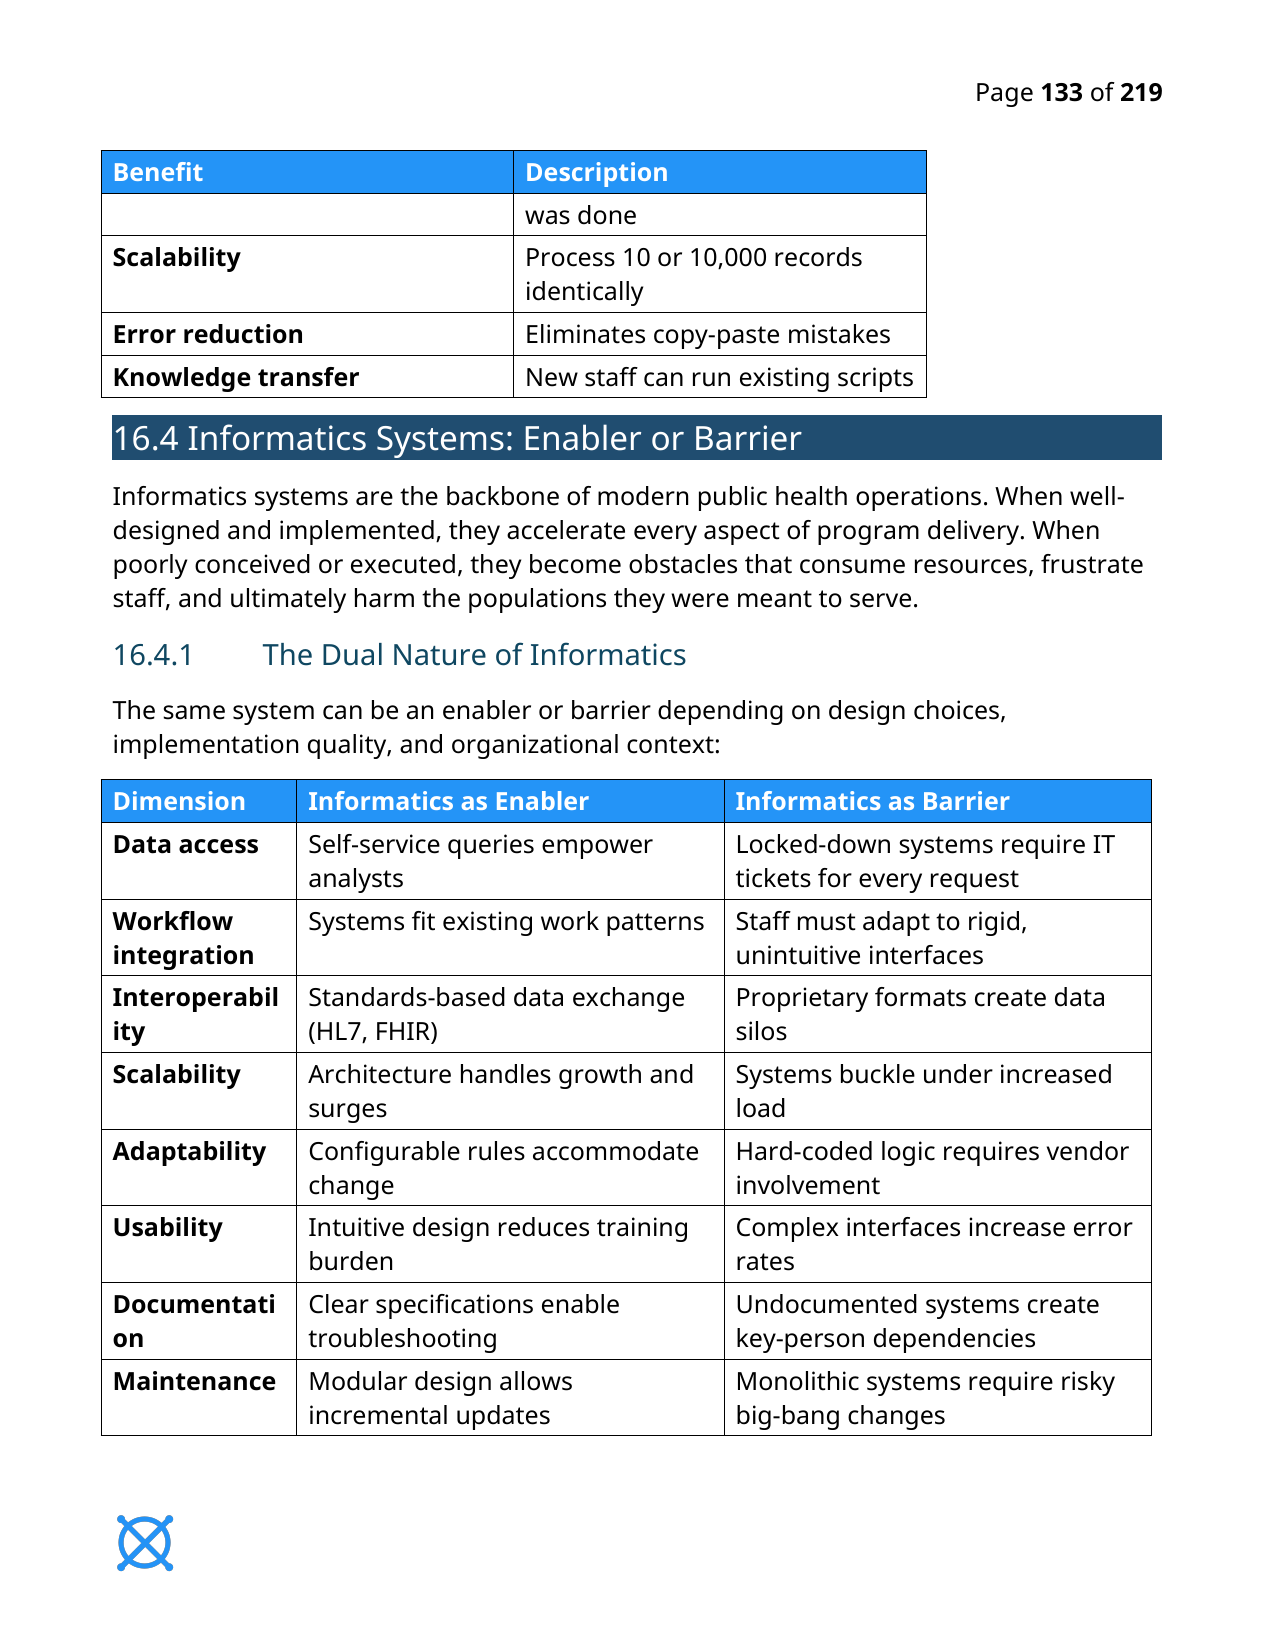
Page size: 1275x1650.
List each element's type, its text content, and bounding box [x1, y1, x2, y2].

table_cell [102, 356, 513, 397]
text Informatics systems are the backbone of modern public health operations. When well-designed and implemented, they accelerate every aspect of program delivery. When poorly conceived or executed, they become obstacles that consume resources, frustrate staff, and ultimately harm the populations they were meant to serve. [112, 479, 1162, 615]
picture [112, 1511, 177, 1575]
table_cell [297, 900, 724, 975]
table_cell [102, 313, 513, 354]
subtitle Informatics Systems: Enabler or Barrier [112, 415, 1162, 460]
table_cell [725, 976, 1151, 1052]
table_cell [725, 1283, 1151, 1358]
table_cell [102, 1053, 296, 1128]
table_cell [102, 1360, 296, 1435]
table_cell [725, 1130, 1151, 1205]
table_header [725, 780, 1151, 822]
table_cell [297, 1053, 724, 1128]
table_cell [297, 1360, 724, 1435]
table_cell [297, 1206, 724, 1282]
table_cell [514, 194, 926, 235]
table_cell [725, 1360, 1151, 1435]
subtitle The Dual Nature of Informatics [112, 634, 1162, 674]
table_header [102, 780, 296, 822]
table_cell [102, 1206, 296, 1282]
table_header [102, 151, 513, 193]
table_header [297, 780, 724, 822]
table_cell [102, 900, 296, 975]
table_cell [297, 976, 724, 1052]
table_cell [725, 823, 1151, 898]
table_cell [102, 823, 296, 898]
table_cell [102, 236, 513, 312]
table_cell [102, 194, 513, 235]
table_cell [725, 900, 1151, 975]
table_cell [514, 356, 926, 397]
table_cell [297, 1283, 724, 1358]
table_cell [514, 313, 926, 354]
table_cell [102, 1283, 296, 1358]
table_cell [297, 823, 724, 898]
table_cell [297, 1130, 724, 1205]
text The same system can be an enabler or barrier depending on design choices, implementation quality, and organizational context: [112, 692, 1162, 761]
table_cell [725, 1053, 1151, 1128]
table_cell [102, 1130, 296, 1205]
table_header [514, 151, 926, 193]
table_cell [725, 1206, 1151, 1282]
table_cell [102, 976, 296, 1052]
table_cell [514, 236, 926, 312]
